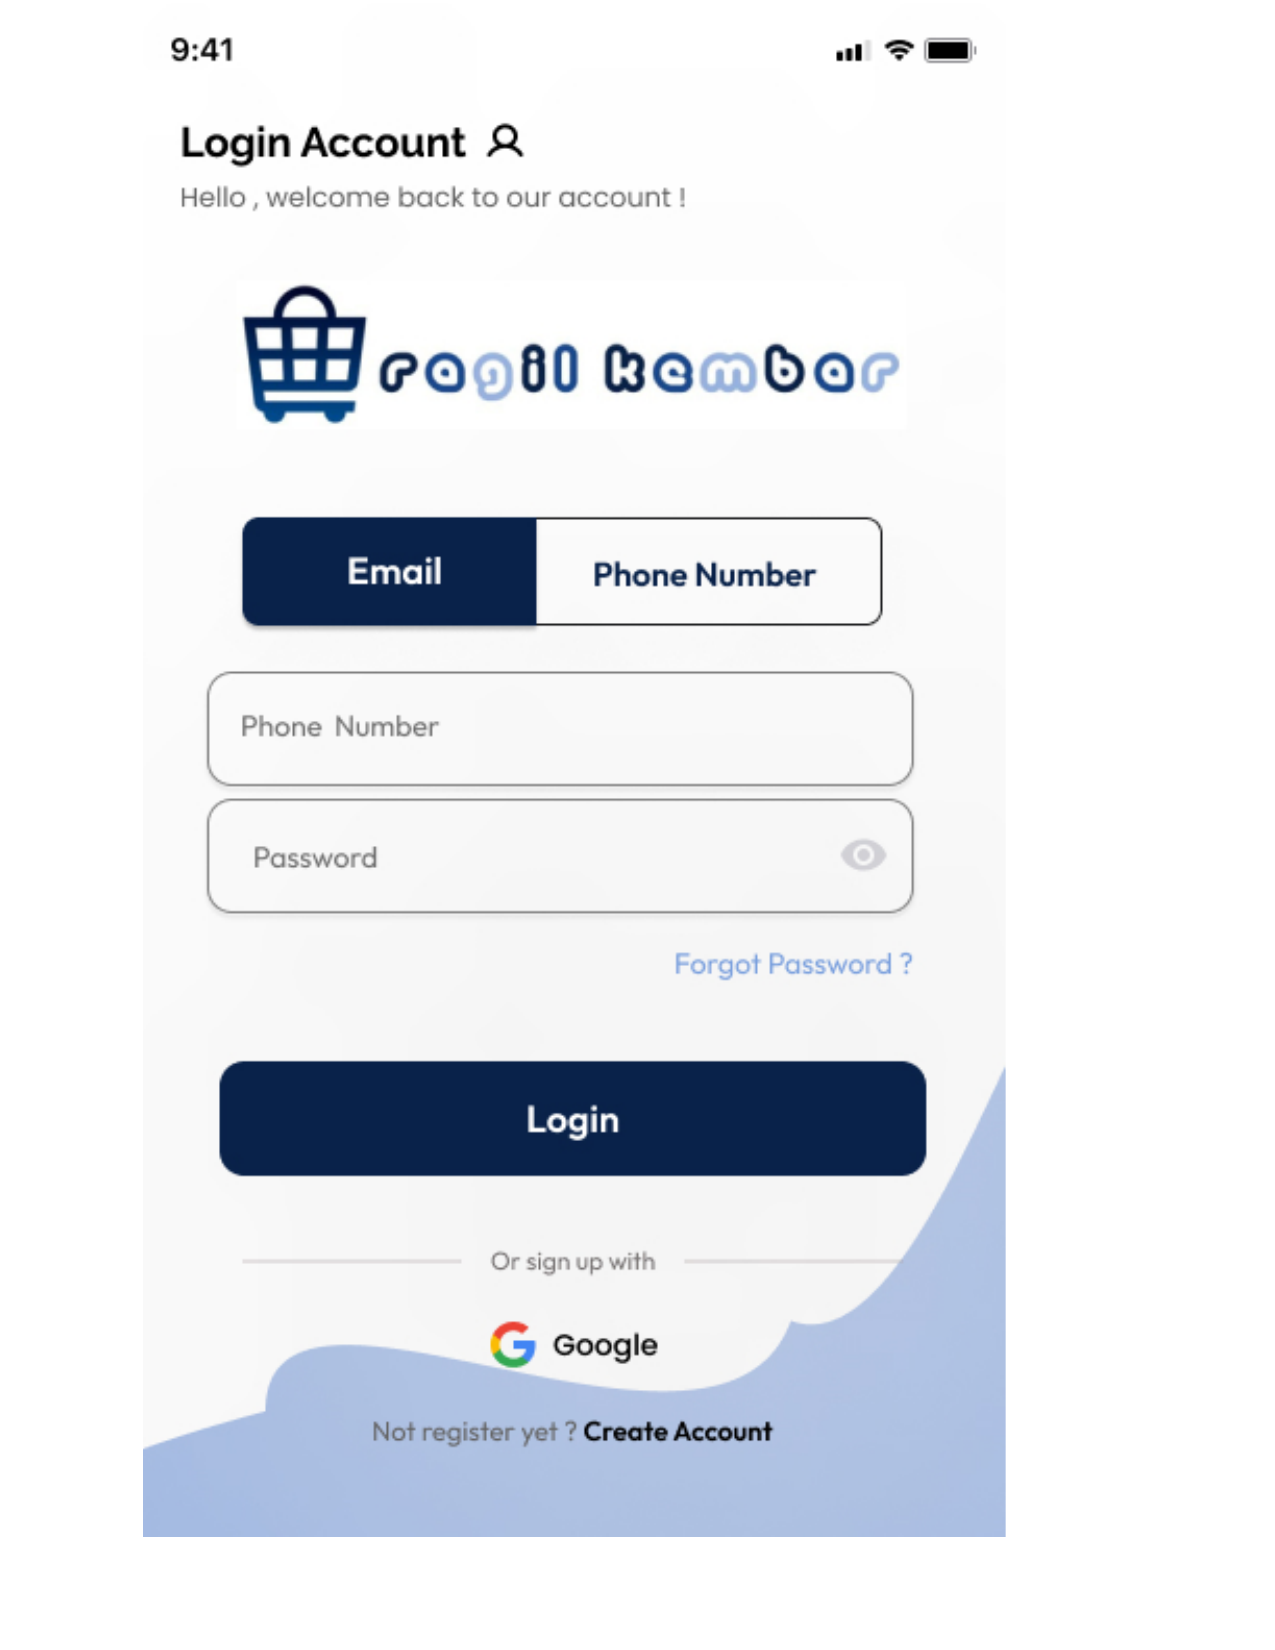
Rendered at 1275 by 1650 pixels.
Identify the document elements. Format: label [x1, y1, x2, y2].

picture [143, 3, 1006, 1537]
